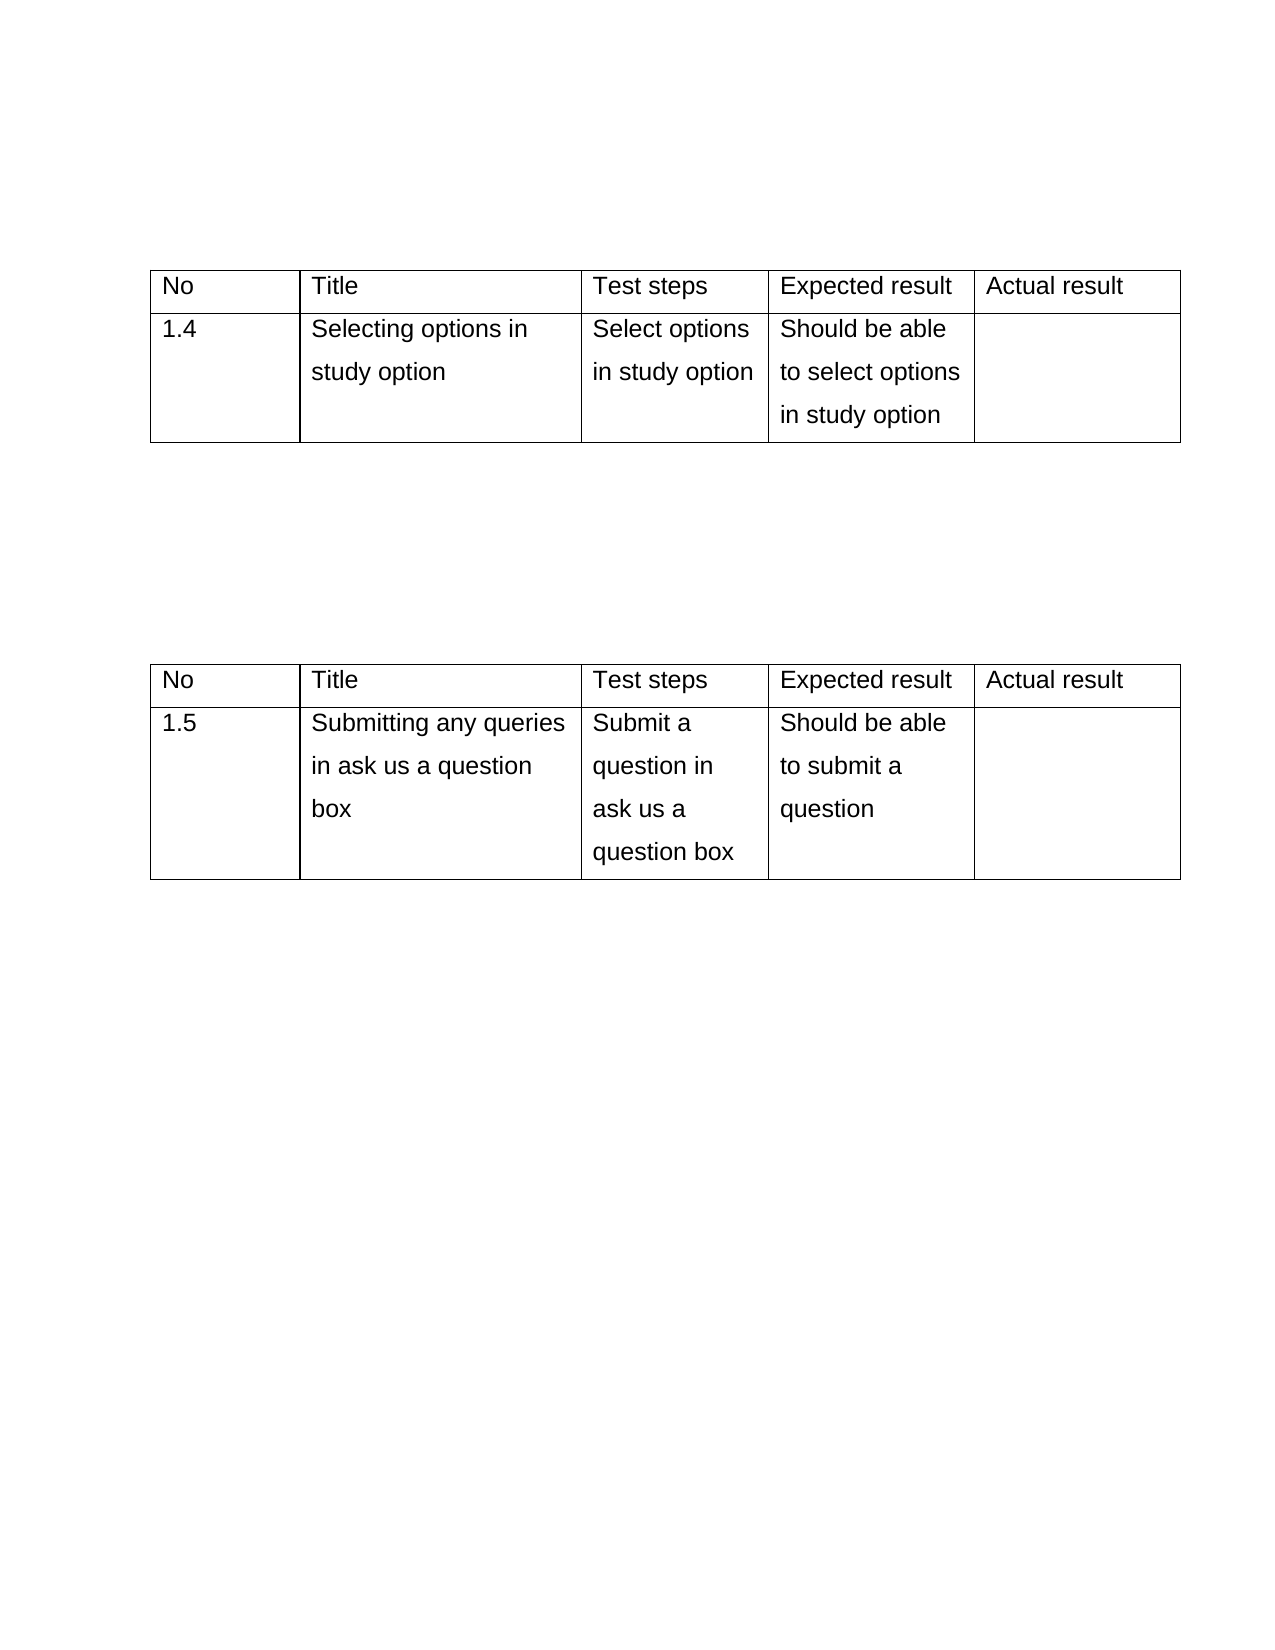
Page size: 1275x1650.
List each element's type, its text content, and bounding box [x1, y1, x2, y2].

table_cell Submitting any queries in ask us a question box [301, 708, 581, 879]
table_header Test steps [582, 271, 768, 312]
table_cell [975, 314, 1180, 442]
table_cell 1.4 [151, 314, 299, 442]
table_cell Should be able to select options in study option [769, 314, 974, 442]
table_header Expected result [769, 665, 974, 707]
table_cell Selecting options in study option [301, 314, 581, 442]
table_header Actual result [975, 271, 1180, 312]
table_header Test steps [582, 665, 768, 707]
table_cell 1.5 [151, 708, 299, 879]
table_cell [975, 708, 1180, 879]
table_cell Should be able to submit a question [769, 708, 974, 879]
table_header No [151, 665, 299, 707]
table_cell Select options in study option [582, 314, 768, 442]
table_cell Submit a question in ask us a question box [582, 708, 768, 879]
table_header No [151, 271, 299, 312]
table_header Title [301, 271, 581, 312]
table_header Actual result [975, 665, 1180, 707]
table_header Expected result [769, 271, 974, 312]
table_header Title [301, 665, 581, 707]
